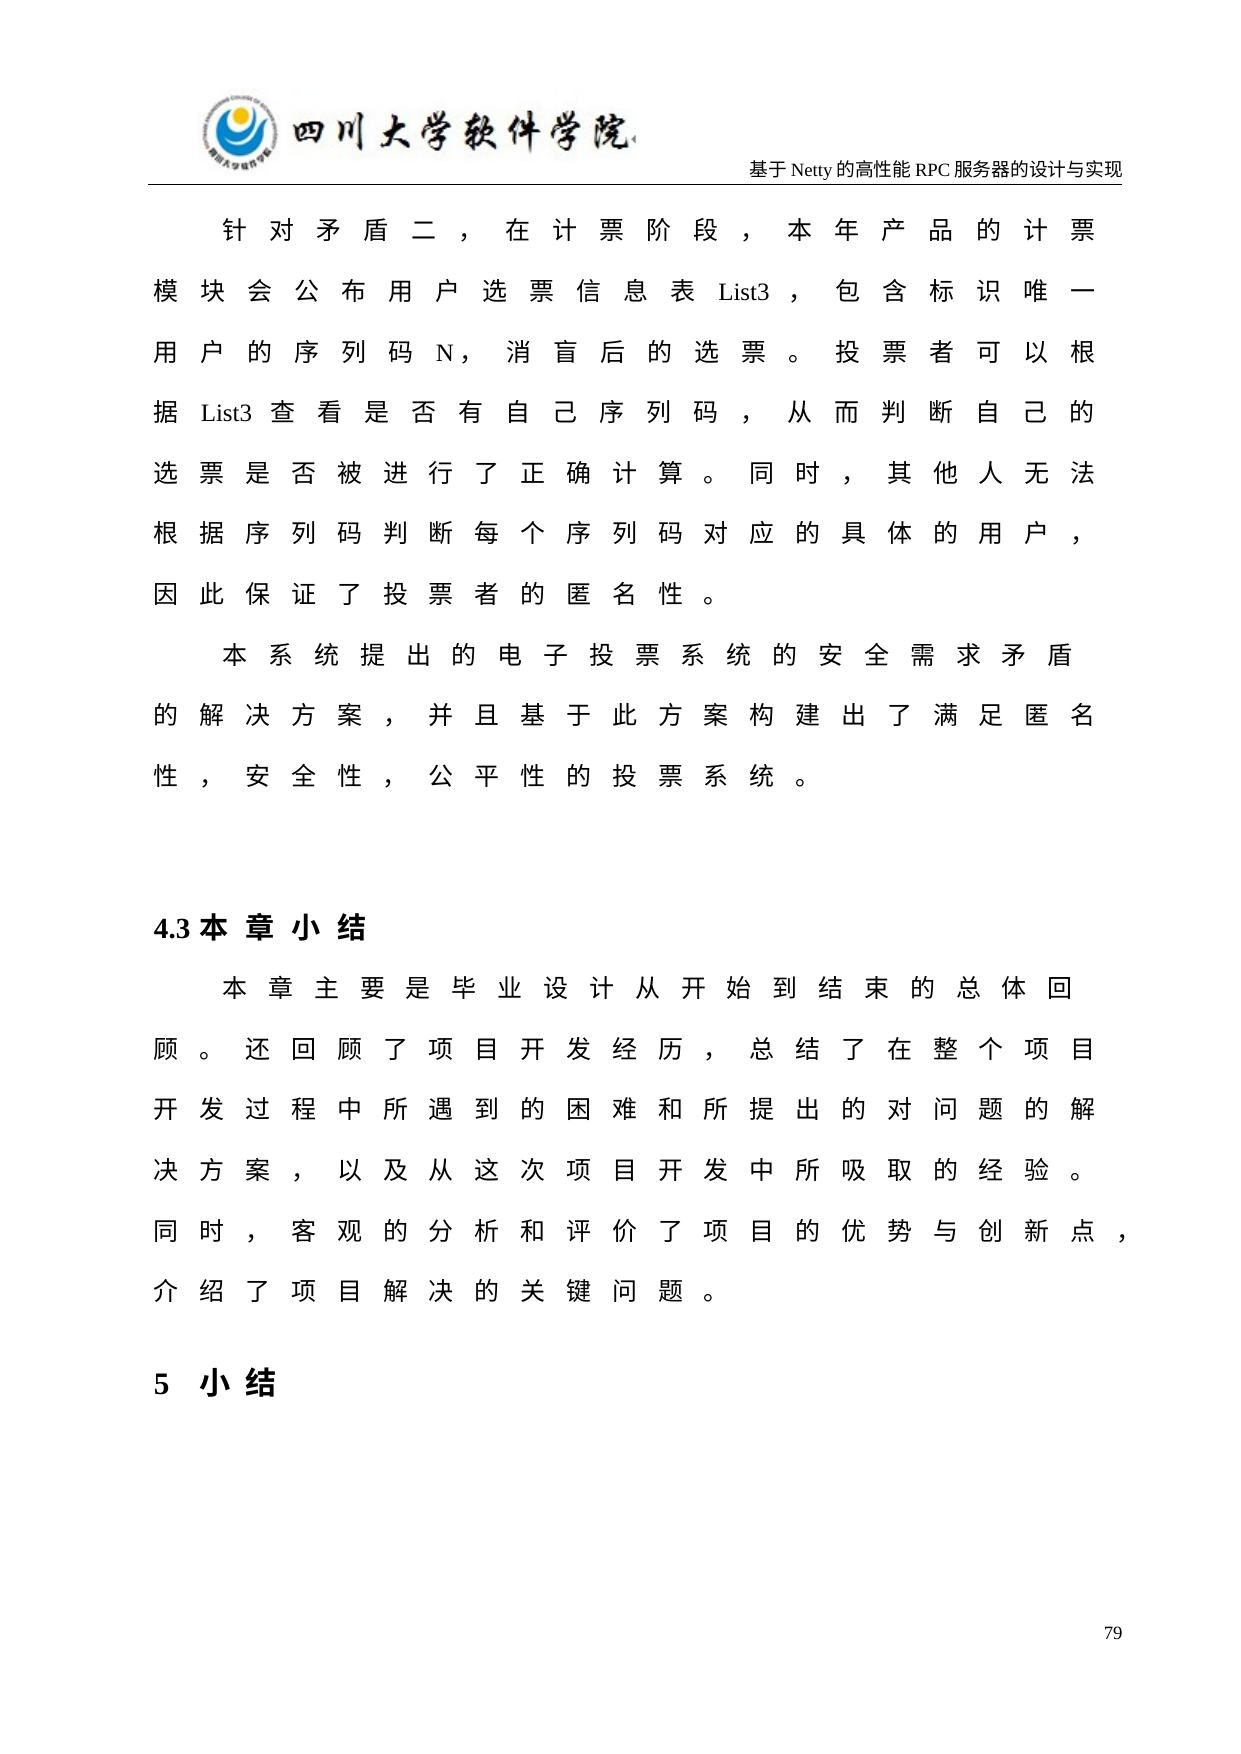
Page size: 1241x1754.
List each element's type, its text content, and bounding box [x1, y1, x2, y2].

text 针对矛盾二，在计票阶段，本年产品的计票模块会公布用户选票信息表List3，包含标识唯一用户的序列码N，消盲后的选票。投票者可以根据List3查看是否有自己序列码，从而判断自己的选票是否被进行了正确计算。同时，其他人无法根据序列码判断每个序列码对应的具体的用户，因此保证了投票者的匿名性。 [154, 198, 1116, 623]
text 本系统提出的电子投票系统的安全需求矛盾的解决方案，并且基于此方案构建出了满足匿名性，安全性，公平性的投票系统。 [154, 623, 1116, 805]
text 本章主要是毕业设计从开始到结束的总体回顾。还回顾了项目开发经历，总结了在整个项目开发过程中所遇到的困难和所提出的对问题的解决方案，以及从这次项目开发中所吸取的经验。同时，客观的分析和评价了项目的优势与创新点，介绍了项目解决的关键问题。 [154, 956, 1116, 1320]
subtitle 4.3本章小结 [154, 896, 1116, 956]
subtitle 小结 [154, 1350, 1116, 1411]
picture [197, 88, 639, 177]
